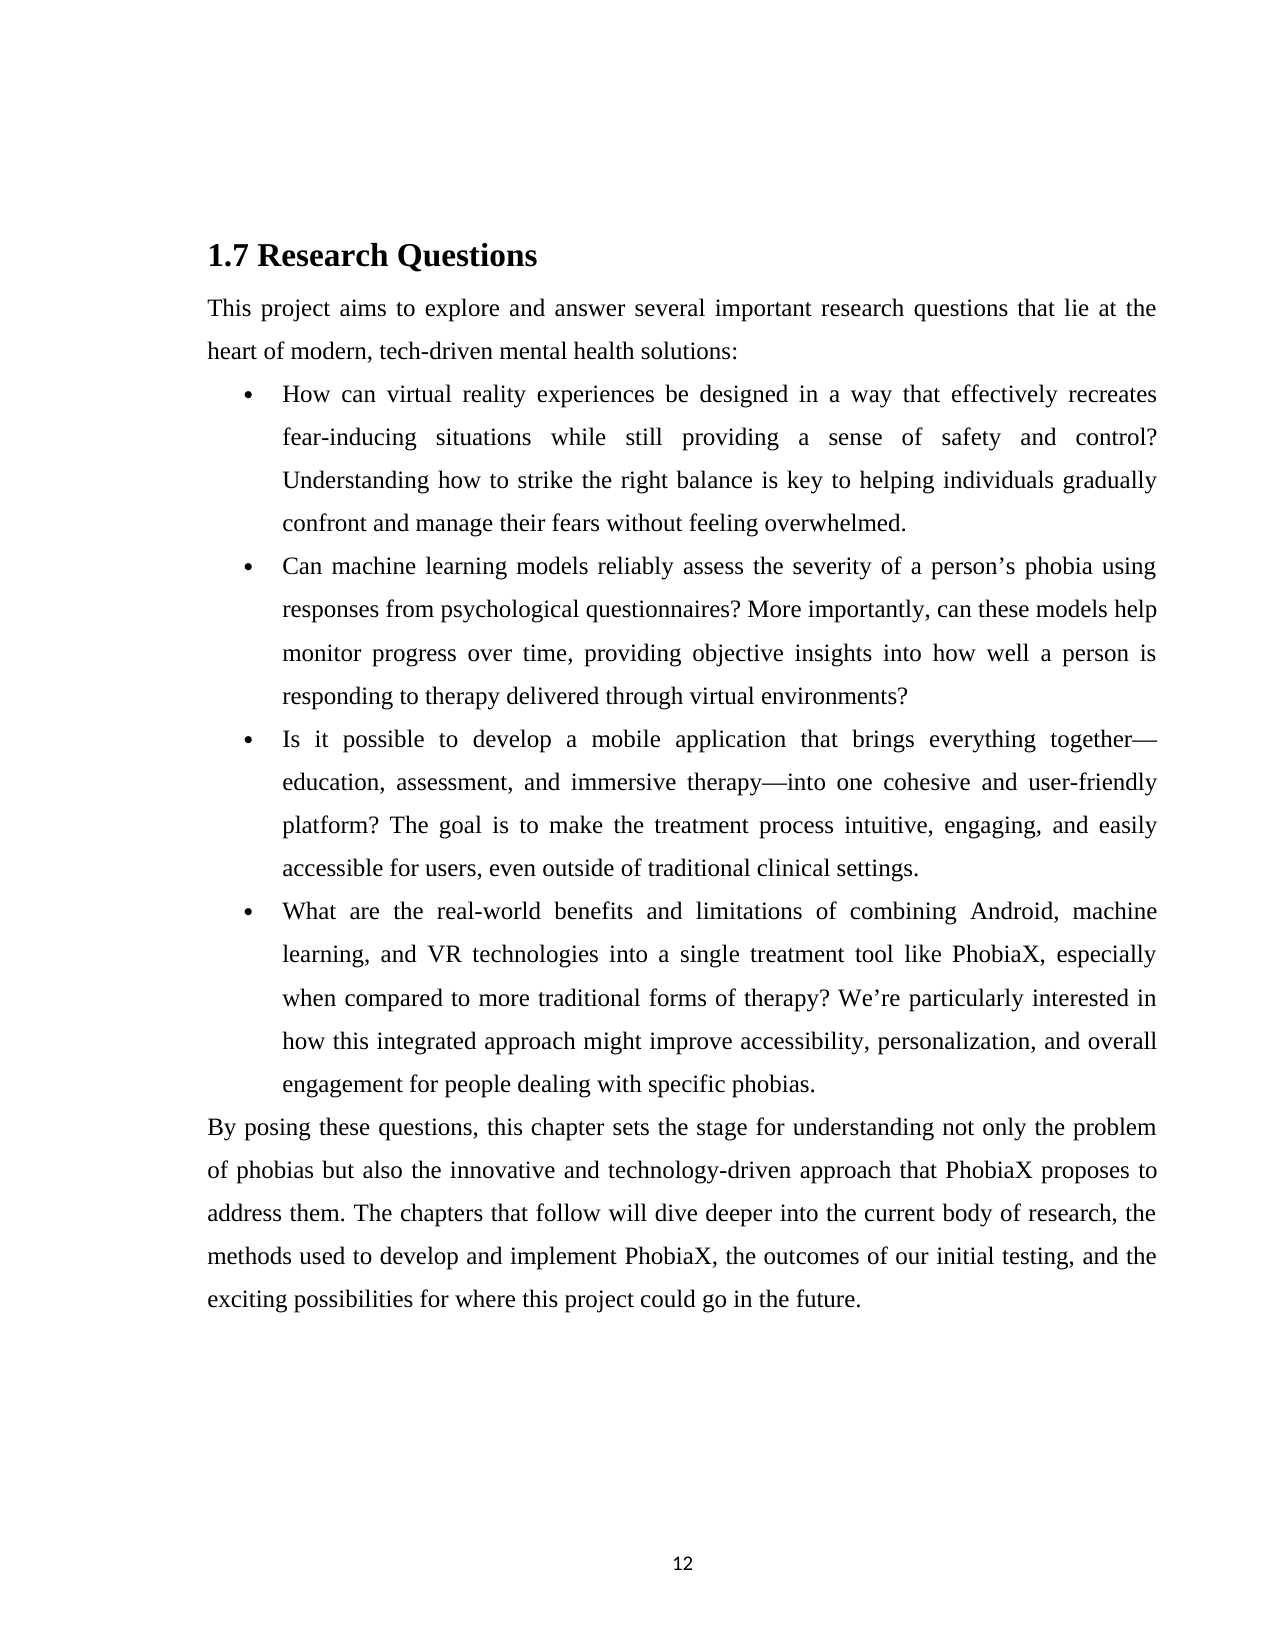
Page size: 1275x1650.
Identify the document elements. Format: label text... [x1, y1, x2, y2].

text 1.7 Research Questions [207, 235, 1158, 273]
list Is it possible to develop a mobile application that brings everything together—education, assessment, and immersive therapy—into one cohesive and user-friendly platform? The goal is to make the treatment process intuitive, engaging, and easily accessible for users, even outside of traditional clinical settings. [244, 724, 1158, 882]
list Can machine learning models reliably assess the severity of a person’s phobia using responses from psychological questionnaires? More importantly, can these models help monitor progress over time, providing objective insights into how well a person is responding to therapy delivered through virtual environments? [244, 551, 1158, 709]
text This project aims to explore and answer several important research questions that lie at the heart of modern, tech-driven mental health solutions: [207, 293, 1158, 364]
list What are the real-world benefits and limitations of combining Android, machine learning, and VR technologies into a single treatment tool like PhobiaX, especially when compared to more traditional forms of therapy? We’re particularly interested in how this integrated approach might improve accessibility, personalization, and overall engagement for people dealing with specific phobias. [244, 896, 1158, 1098]
list How can virtual reality experiences be designed in a way that effectively recreates fear-inducing situations while still providing a sense of safety and control? Understanding how to strike the right balance is key to helping individuals gradually confront and manage their fears without feeling overwhelmed. [244, 379, 1158, 537]
text By posing these questions, this chapter sets the stage for understanding not only the problem of phobias but also the innovative and technology-driven approach that PhobiaX proposes to address them. The chapters that follow will dive deeper into the current body of research, the methods used to develop and implement PhobiaX, the outcomes of our initial testing, and the exciting possibilities for where this project could go in the future. [207, 1112, 1158, 1313]
